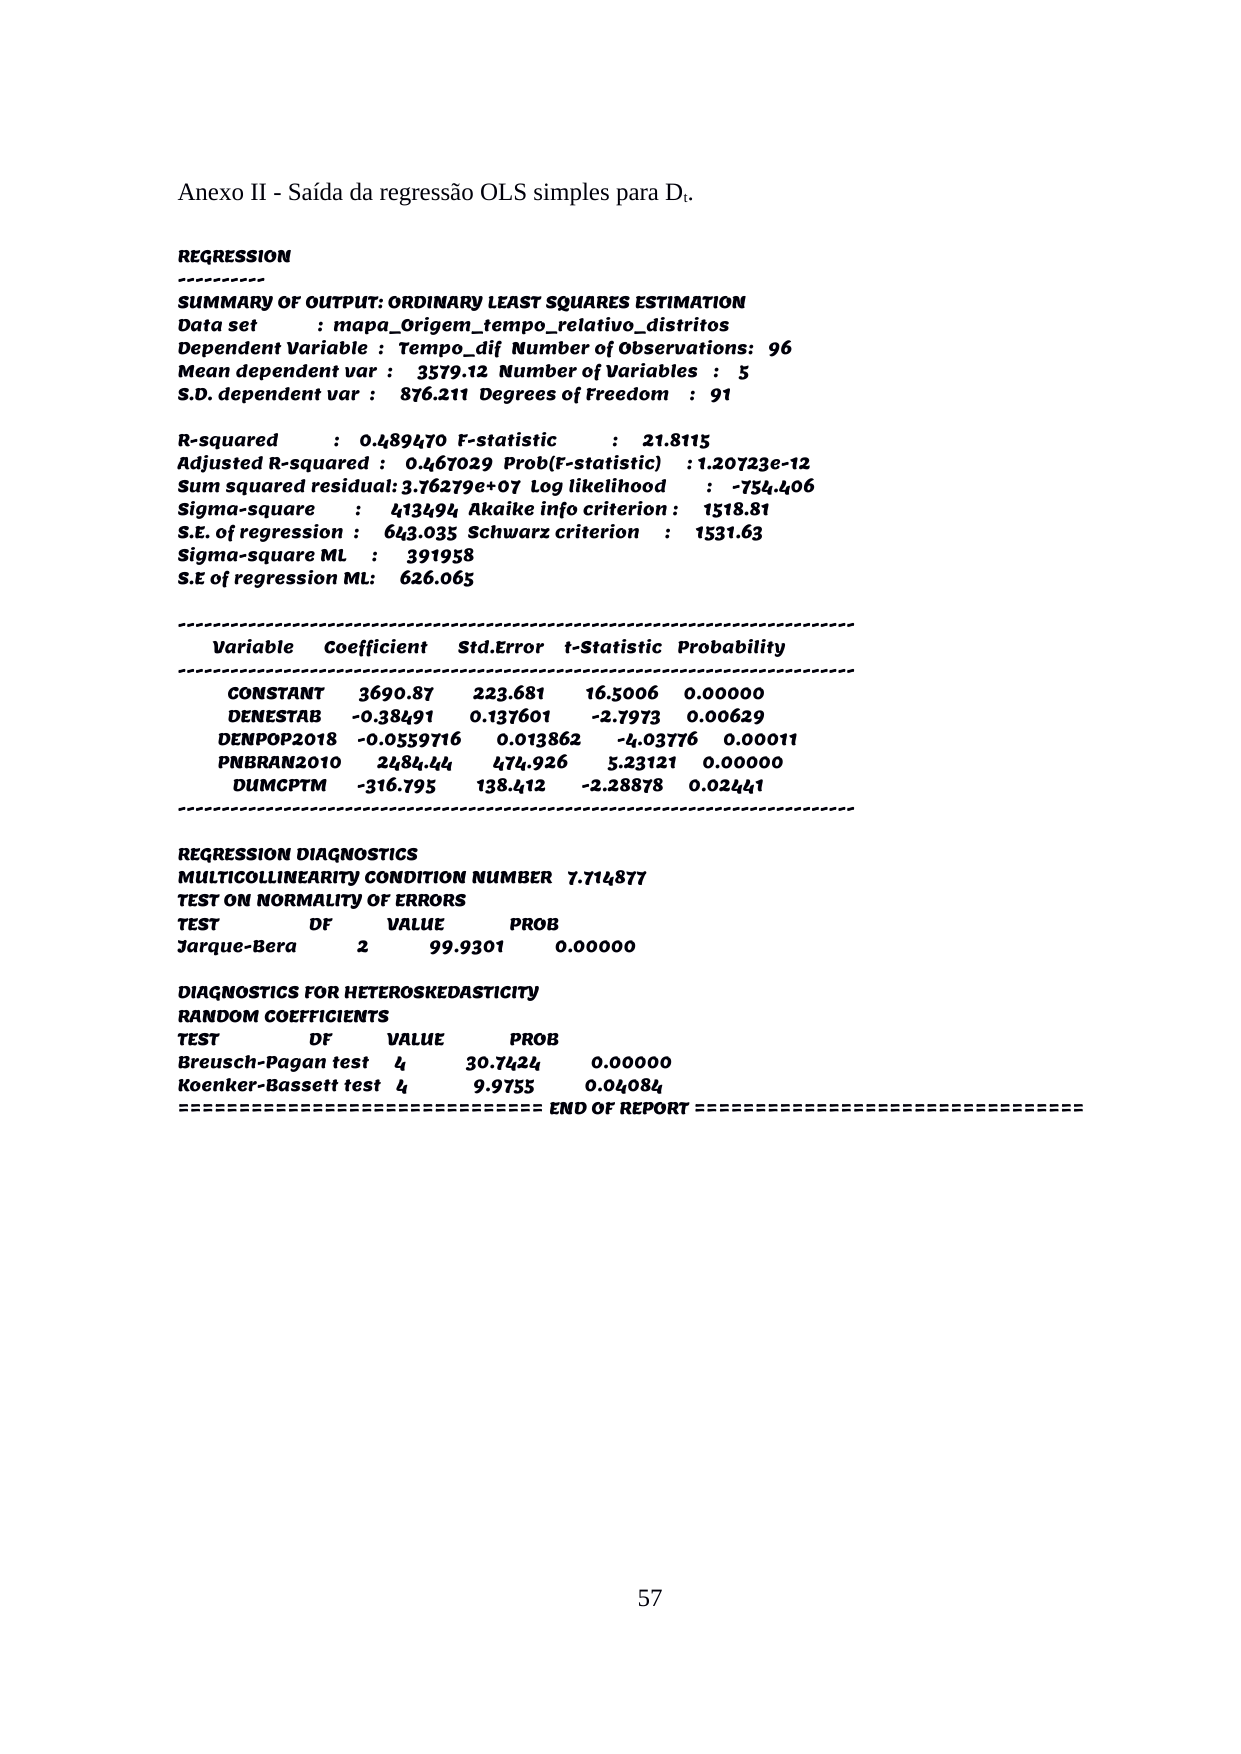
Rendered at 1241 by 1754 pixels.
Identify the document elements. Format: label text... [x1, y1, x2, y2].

text S.D. dependent var : 876.211 Degrees of Freedom : 91 [177, 383, 1122, 405]
text Data set : mapa_Origem_tempo_relativo_distritos [177, 314, 1122, 336]
text TEST ON NORMALITY OF ERRORS [177, 890, 1122, 912]
text DUMCPTM -316.795 138.412 -2.28878 0.02441 [177, 775, 1122, 797]
text TEST DF VALUE PROB [177, 913, 1122, 935]
text ----------------------------------------------------------------------------- [177, 660, 1122, 681]
text RANDOM COEFFICIENTS [177, 1005, 1122, 1027]
text PNBRAN2010 2484.44 474.926 5.23121 0.00000 [177, 752, 1122, 773]
text ---------- [177, 268, 1122, 290]
text Anexo II - Saída da regressão OLS simples para Dt. [177, 177, 1122, 206]
text SUMMARY OF OUTPUT: ORDINARY LEAST SQUARES ESTIMATION [177, 291, 1122, 313]
text Mean dependent var : 3579.12 Number of Variables : 5 [177, 360, 1122, 382]
text MULTICOLLINEARITY CONDITION NUMBER 7.714877 [177, 867, 1122, 889]
text REGRESSION [177, 245, 1122, 267]
text Variable Coefficient Std.Error t-Statistic Probability [177, 637, 1122, 658]
text TEST DF VALUE PROB [177, 1028, 1122, 1050]
text Adjusted R-squared : 0.467029 Prob(F-statistic) : 1.20723e-12 [177, 452, 1122, 474]
text Sigma-square ML : 391958 [177, 544, 1122, 566]
text Dependent Variable : Tempo_dif Number of Observations: 96 [177, 337, 1122, 359]
text REGRESSION DIAGNOSTICS [177, 844, 1122, 866]
text Sigma-square : 413494 Akaike info criterion : 1518.81 [177, 498, 1122, 520]
text Jarque-Bera 2 99.9301 0.00000 [177, 936, 1122, 958]
text ----------------------------------------------------------------------------- [177, 614, 1122, 635]
text ============================== END OF REPORT ================================ [177, 1097, 1122, 1119]
text S.E of regression ML: 626.065 [177, 568, 1122, 589]
text S.E. of regression : 643.035 Schwarz criterion : 1531.63 [177, 522, 1122, 543]
text DENESTAB -0.38491 0.137601 -2.7973 0.00629 [177, 706, 1122, 727]
text Breusch-Pagan test 4 30.7424 0.00000 [177, 1051, 1122, 1073]
text DIAGNOSTICS FOR HETEROSKEDASTICITY [177, 982, 1122, 1004]
text CONSTANT 3690.87 223.681 16.5006 0.00000 [177, 683, 1122, 704]
text DENPOP2018 -0.0559716 0.013862 -4.03776 0.00011 [177, 729, 1122, 751]
text R-squared : 0.489470 F-statistic : 21.8115 [177, 429, 1122, 451]
text Koenker-Bassett test 4 9.9755 0.04084 [177, 1074, 1122, 1096]
text Sum squared residual: 3.76279e+07 Log likelihood : -754.406 [177, 476, 1122, 497]
text ----------------------------------------------------------------------------- [177, 798, 1122, 819]
